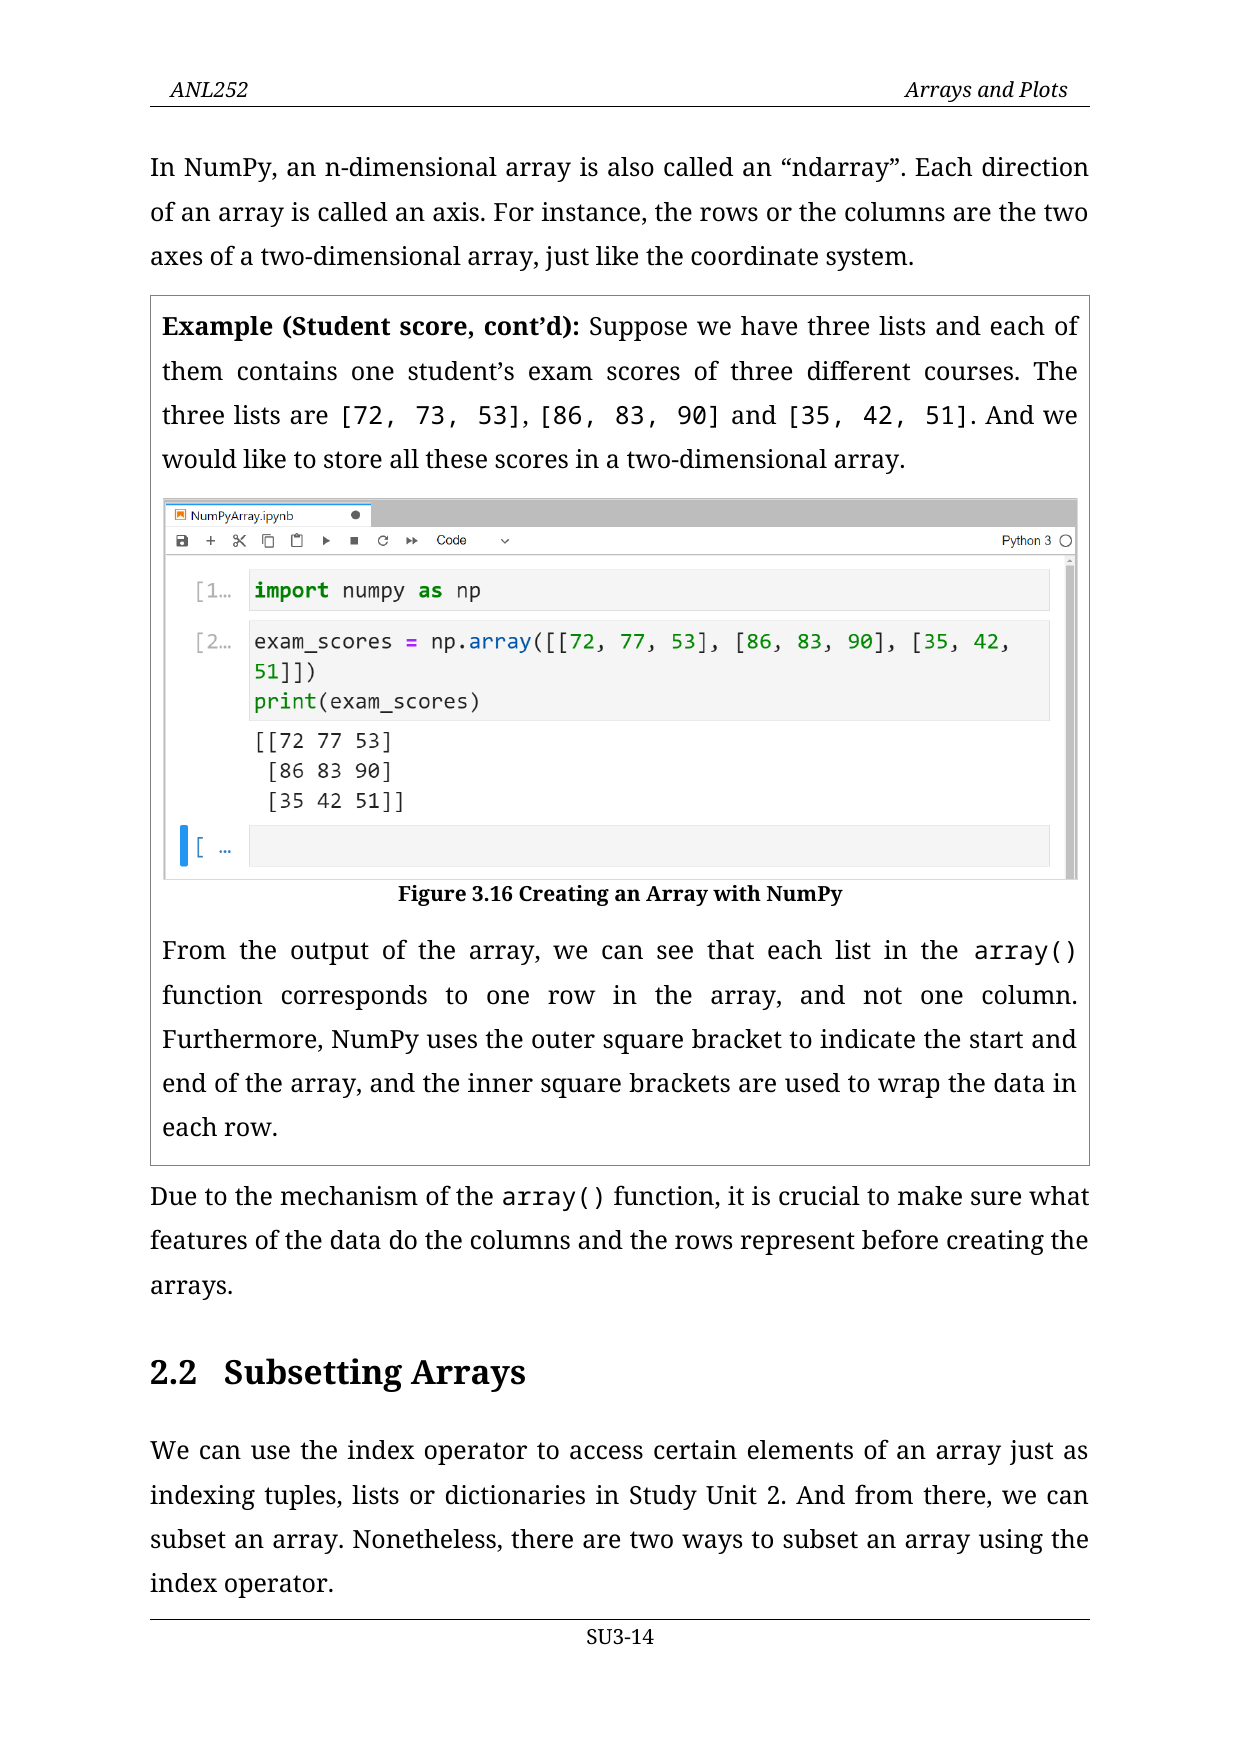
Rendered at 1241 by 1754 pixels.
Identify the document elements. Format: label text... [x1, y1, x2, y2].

text In NumPy, an n-dimensional array is also called an “ndarray”. Each direction of an array is called an axis. For instance, the rows or the columns are the two axes of a two-dimensional array, just like the coordinate system. [150, 150, 1090, 273]
picture [164, 500, 1077, 879]
text We can use the index operator to access certain elements of an array just as indexing tuples, lists or dictionaries in Study Unit 2. And from there, we can subset an array. Nonetheless, there are two ways to subset an array using the index operator. [150, 1433, 1090, 1600]
subtitle 2.2 Subsetting Arrays [150, 1349, 1090, 1394]
table_header Example (Student score, cont’d): Suppose we have three lists and each of them contains one student’s exam scores of three different courses. The three lists are [72, 73, 53], [86, 83, 90] and [35, 42, 51]. And we would like to store all these scores in a two-dimensional array. Figure 3.16 Creating an Array with NumPy From the output of the array, we can see that each list in the array() function corresponds to one row in the array, and not one column. Furthermore, NumPy uses the outer square bracket to indicate the start and end of the array, and the inner square brackets are used to wrap the data in each row. [151, 296, 1089, 1165]
text Due to the mechanism of the array() function, it is crucial to make sure what features of the data do the columns and the rows represent before creating the arrays. [150, 1179, 1090, 1301]
